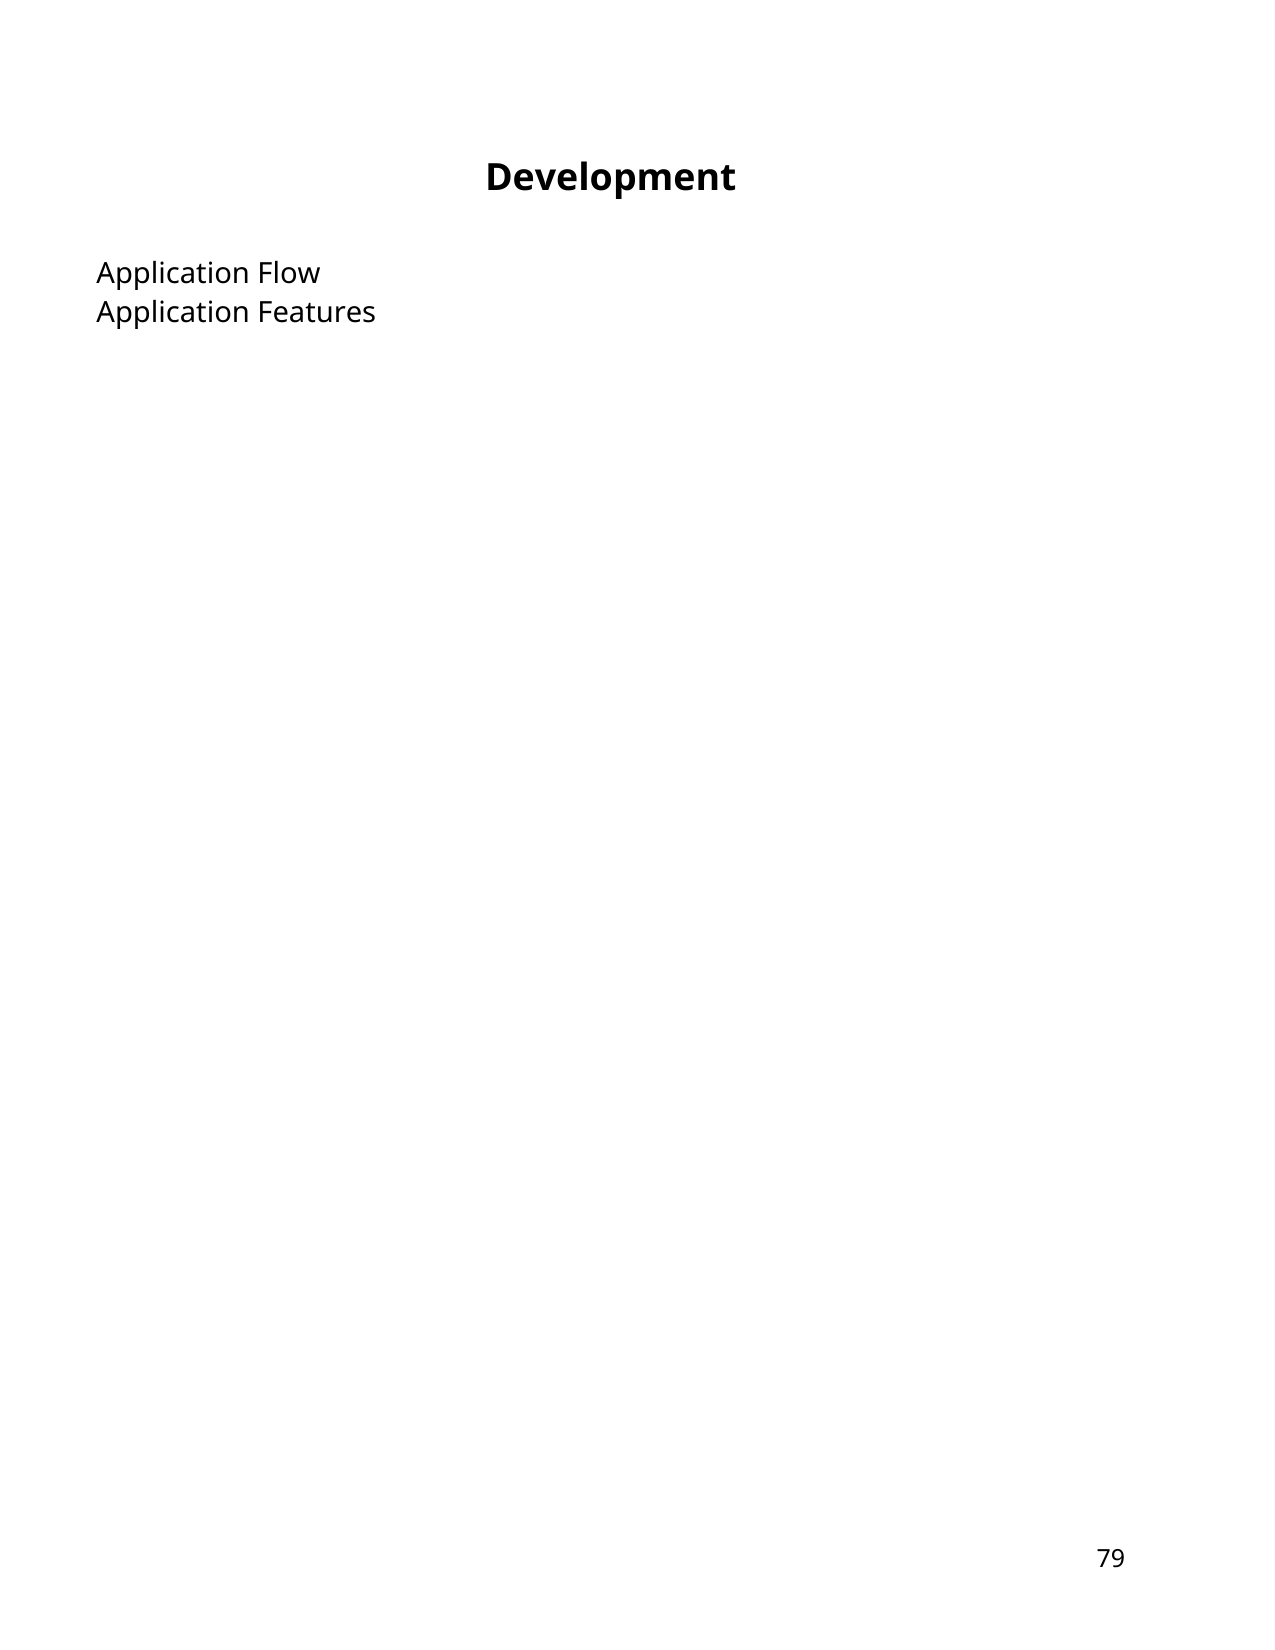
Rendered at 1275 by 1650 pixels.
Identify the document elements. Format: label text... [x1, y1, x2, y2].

subtitle Development [96, 150, 1125, 201]
subtitle Application Flow [96, 252, 1125, 292]
subtitle Application Features [96, 292, 1125, 331]
